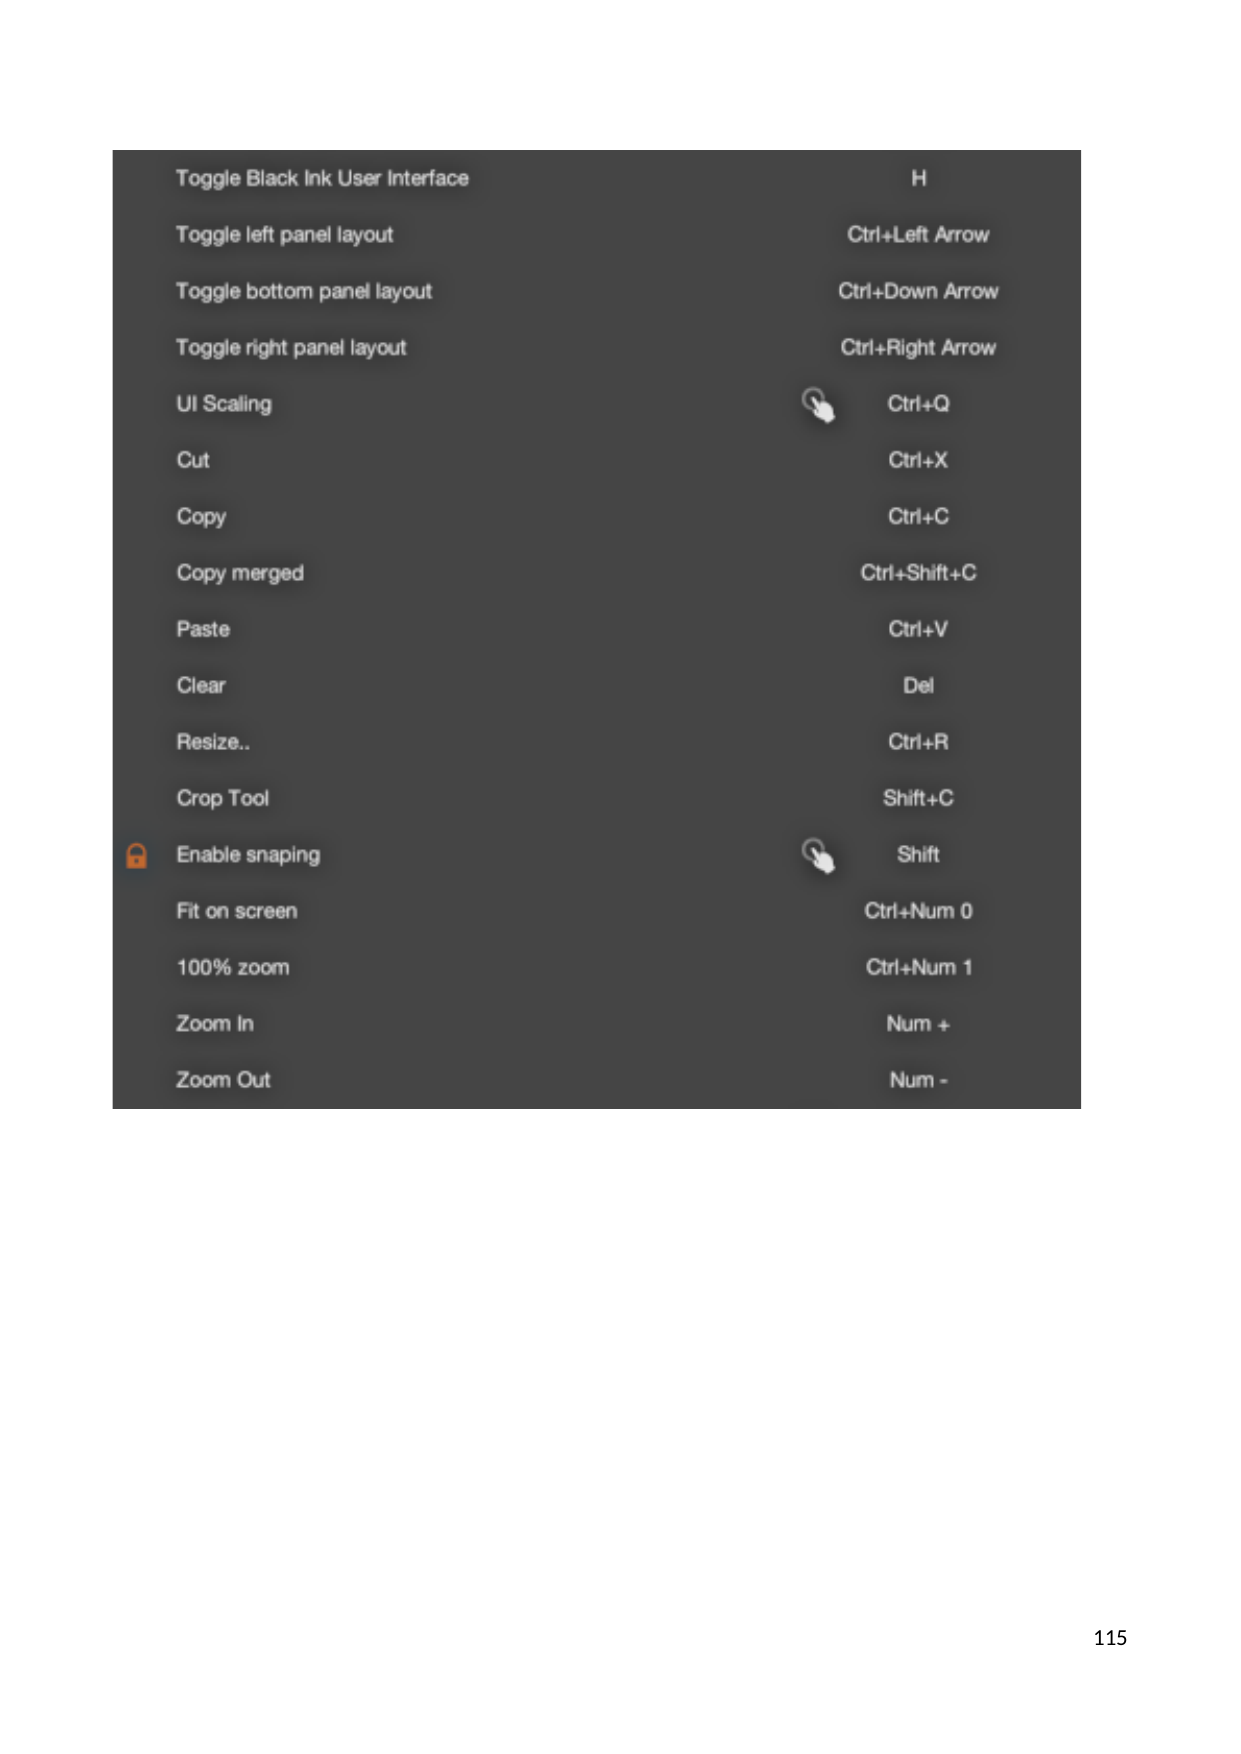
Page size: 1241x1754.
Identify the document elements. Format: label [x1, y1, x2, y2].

picture [112, 150, 1082, 1109]
